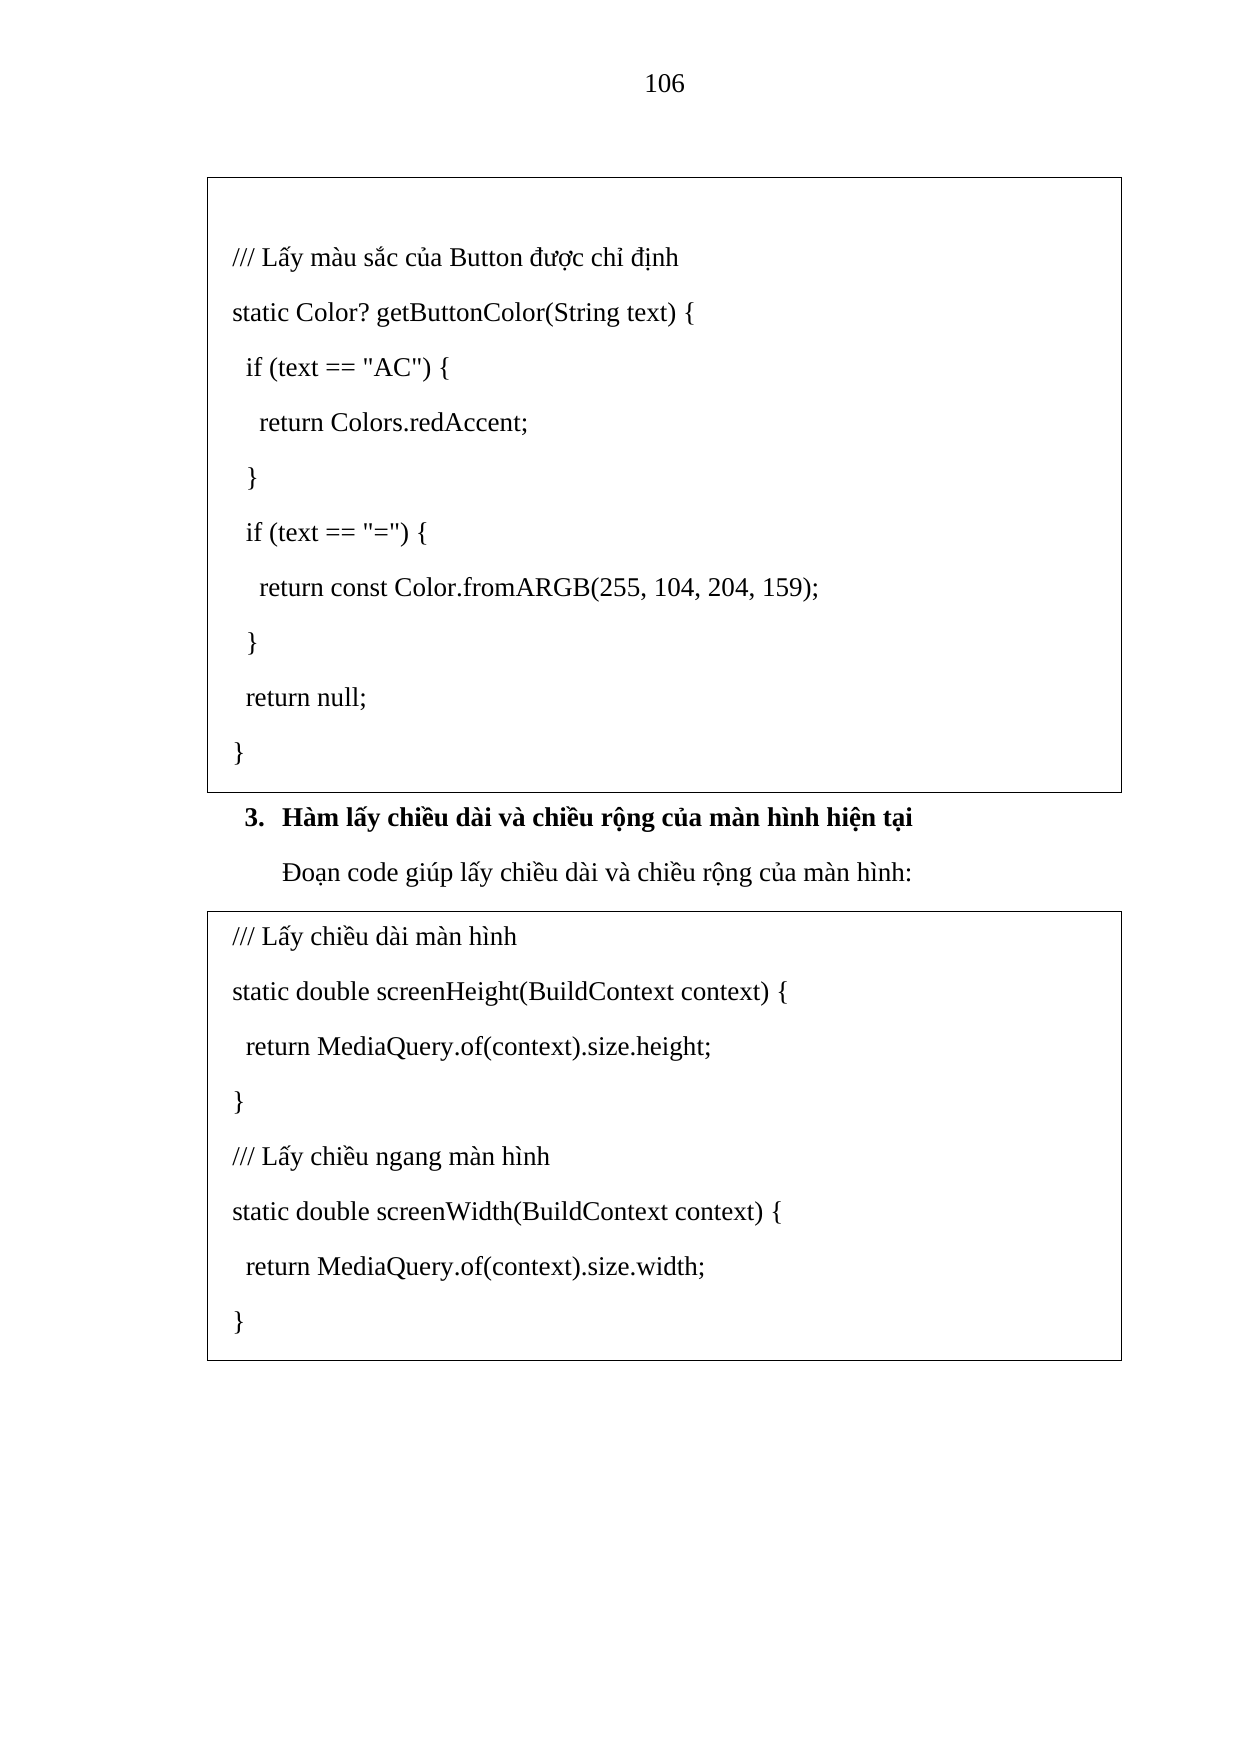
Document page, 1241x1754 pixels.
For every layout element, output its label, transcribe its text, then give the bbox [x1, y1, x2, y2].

table_header /// Lấy chiều dài màn hình static double screenHeight(BuildContext context) { return MediaQuery.of(context).size.height; } /// Lấy chiều ngang màn hình static double screenWidth(BuildContext context) { return MediaQuery.of(context).size.width; } [208, 912, 1121, 1360]
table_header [208, 178, 1121, 792]
list Hàm lấy chiều dài và chiều rộng của màn hình hiện tại [244, 801, 1122, 832]
text Đoạn code giúp lấy chiều dài và chiều rộng của màn hình: [282, 856, 1122, 887]
